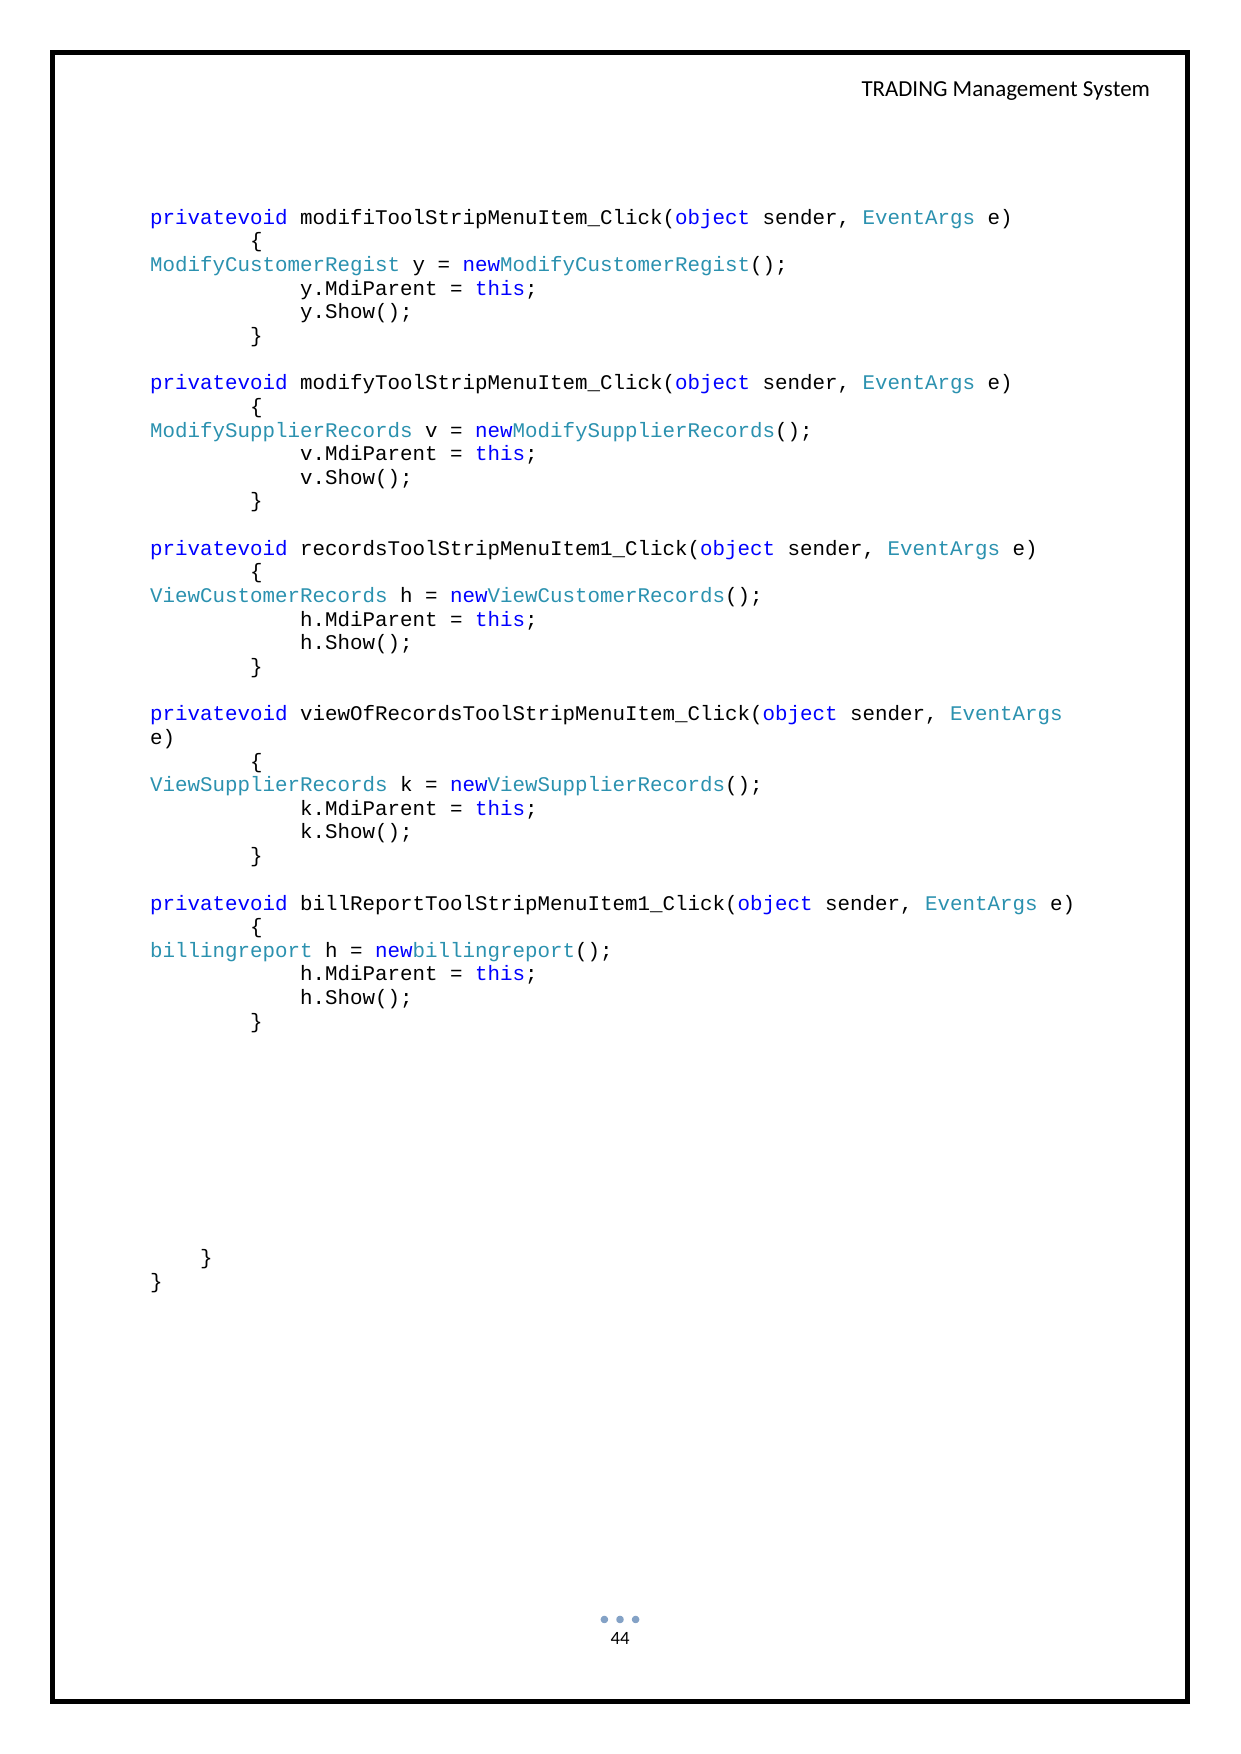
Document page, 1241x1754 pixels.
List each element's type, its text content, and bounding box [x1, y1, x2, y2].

text k.Show(); [150, 822, 1090, 845]
text v.Show(); [150, 467, 1090, 491]
text k.MdiParent = this; [150, 798, 1090, 822]
text y.Show(); [150, 301, 1090, 325]
text } [150, 1011, 1090, 1034]
text billingreport h = newbillingreport(); [150, 940, 1090, 963]
text } [150, 325, 1090, 349]
text { [150, 916, 1090, 940]
text h.Show(); [150, 987, 1090, 1011]
text privatevoid recordsToolStripMenuItem1_Click(object sender, EventArgs e) [150, 538, 1090, 561]
text y.MdiParent = this; [150, 278, 1090, 301]
text { [150, 396, 1090, 419]
text } [150, 845, 1090, 869]
text ModifyCustomerRegist y = newModifyCustomerRegist(); [150, 254, 1090, 278]
text { [150, 230, 1090, 254]
text v.MdiParent = this; [150, 443, 1090, 467]
text h.Show(); [150, 632, 1090, 656]
text { [150, 561, 1090, 585]
text h.MdiParent = this; [150, 963, 1090, 987]
text privatevoid viewOfRecordsToolStripMenuItem_Click(object sender, EventArgs e) [150, 703, 1090, 751]
text } [150, 656, 1090, 680]
text h.MdiParent = this; [150, 609, 1090, 632]
text } [150, 1247, 1090, 1271]
text privatevoid modifiToolStripMenuItem_Click(object sender, EventArgs e) [150, 207, 1090, 230]
text ViewSupplierRecords k = newViewSupplierRecords(); [150, 774, 1090, 798]
text } [150, 491, 1090, 514]
text } [150, 1271, 1090, 1294]
text ModifySupplierRecords v = newModifySupplierRecords(); [150, 419, 1090, 443]
text privatevoid billReportToolStripMenuItem1_Click(object sender, EventArgs e) [150, 892, 1090, 916]
text privatevoid modifyToolStripMenuItem_Click(object sender, EventArgs e) [150, 372, 1090, 396]
text ViewCustomerRecords h = newViewCustomerRecords(); [150, 585, 1090, 609]
text { [150, 751, 1090, 774]
